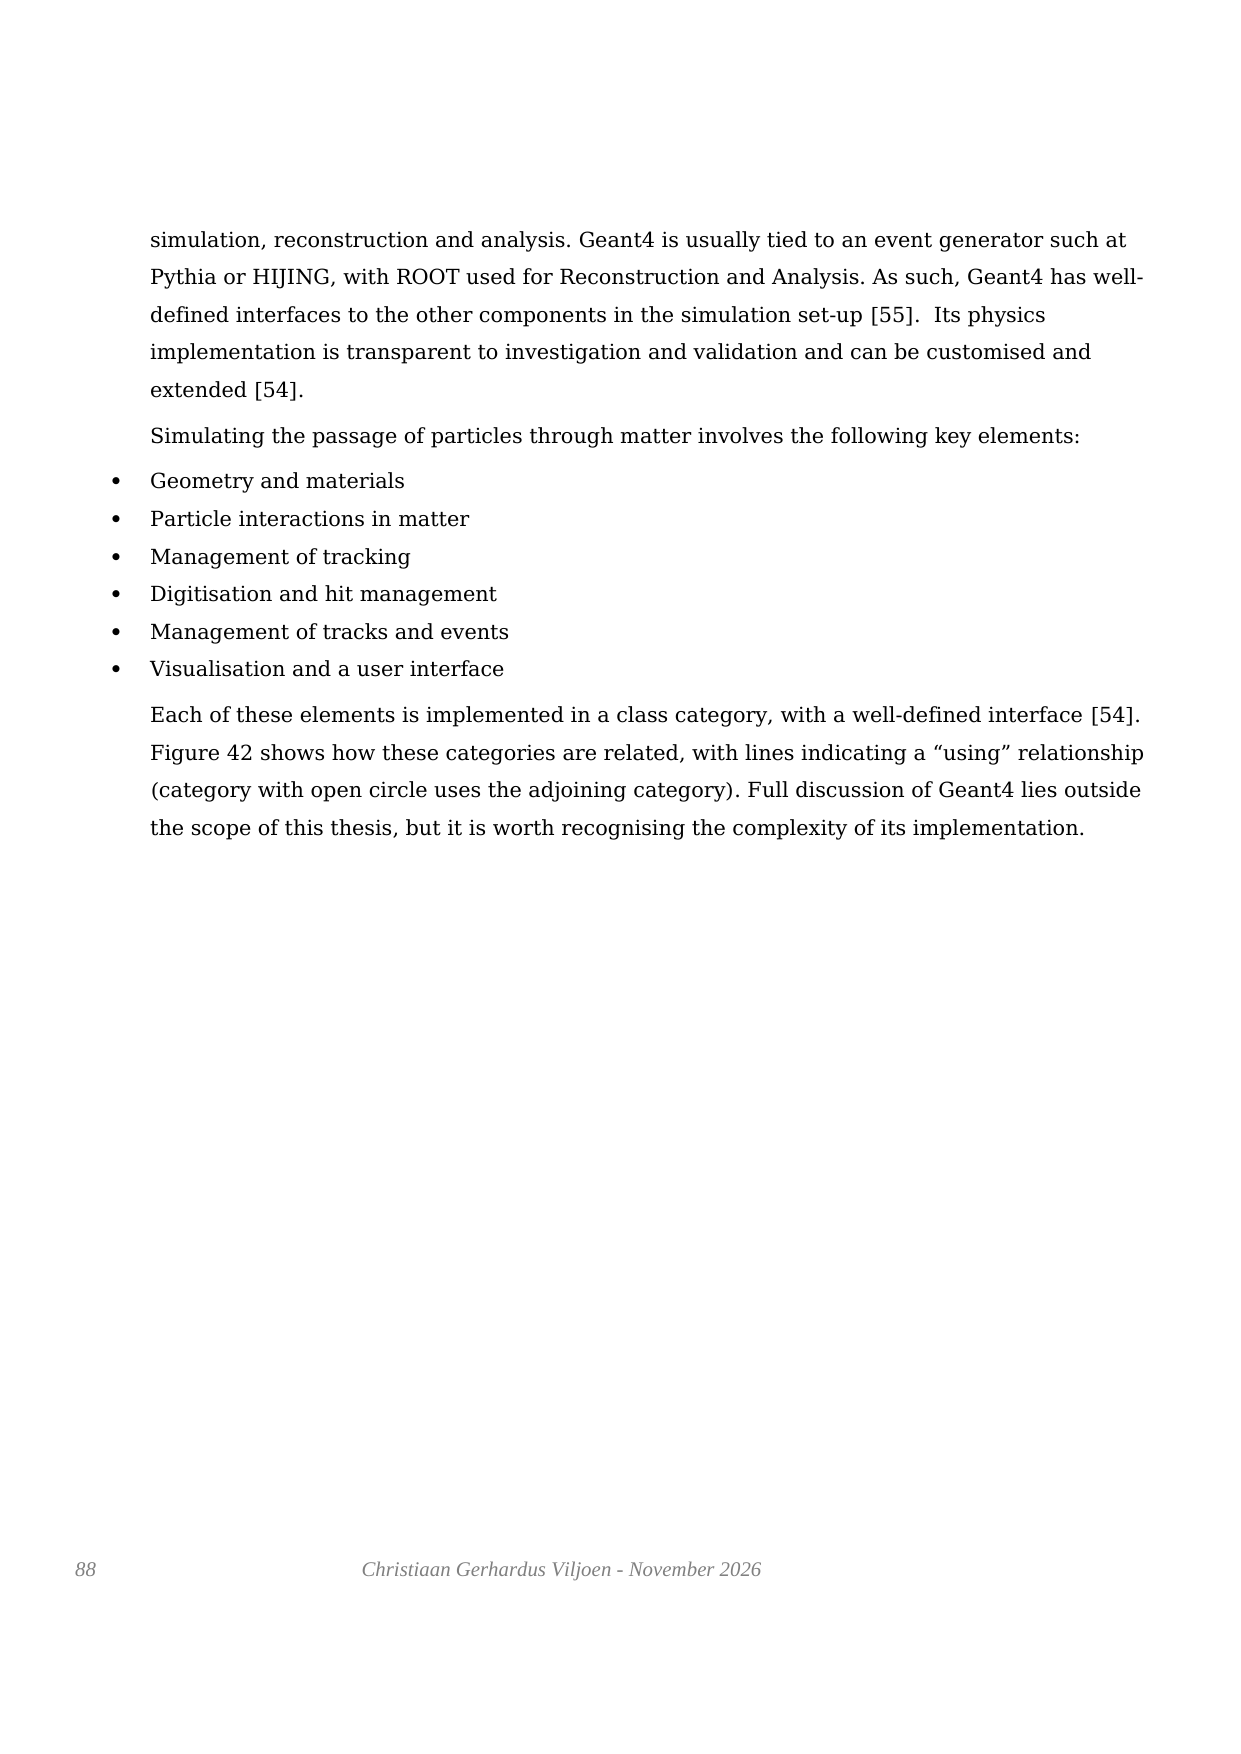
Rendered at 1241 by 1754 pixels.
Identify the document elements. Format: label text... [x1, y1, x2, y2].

list Management of tracking [112, 543, 1165, 568]
list Visualisation and a user interface [112, 656, 1165, 681]
list Particle interactions in matter [112, 506, 1165, 531]
list Geometry and materials [112, 468, 1165, 493]
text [150, 227, 1165, 402]
text Simulating the passage of particles through matter involves the following key elements: [150, 422, 1165, 447]
text Each of these elements is implemented in a class category, with a well-defined interface . Figure 40 shows how these categories are related, with lines indicating a “using” relationship (category with open circle uses the adjoining category). Full discussion of Geant4 lies outside the scope of this thesis, but it is worth recognising the complexity of its implementation. [150, 702, 1165, 840]
list Digitisation and hit management [112, 581, 1165, 606]
list Management of tracks and events [112, 619, 1165, 644]
